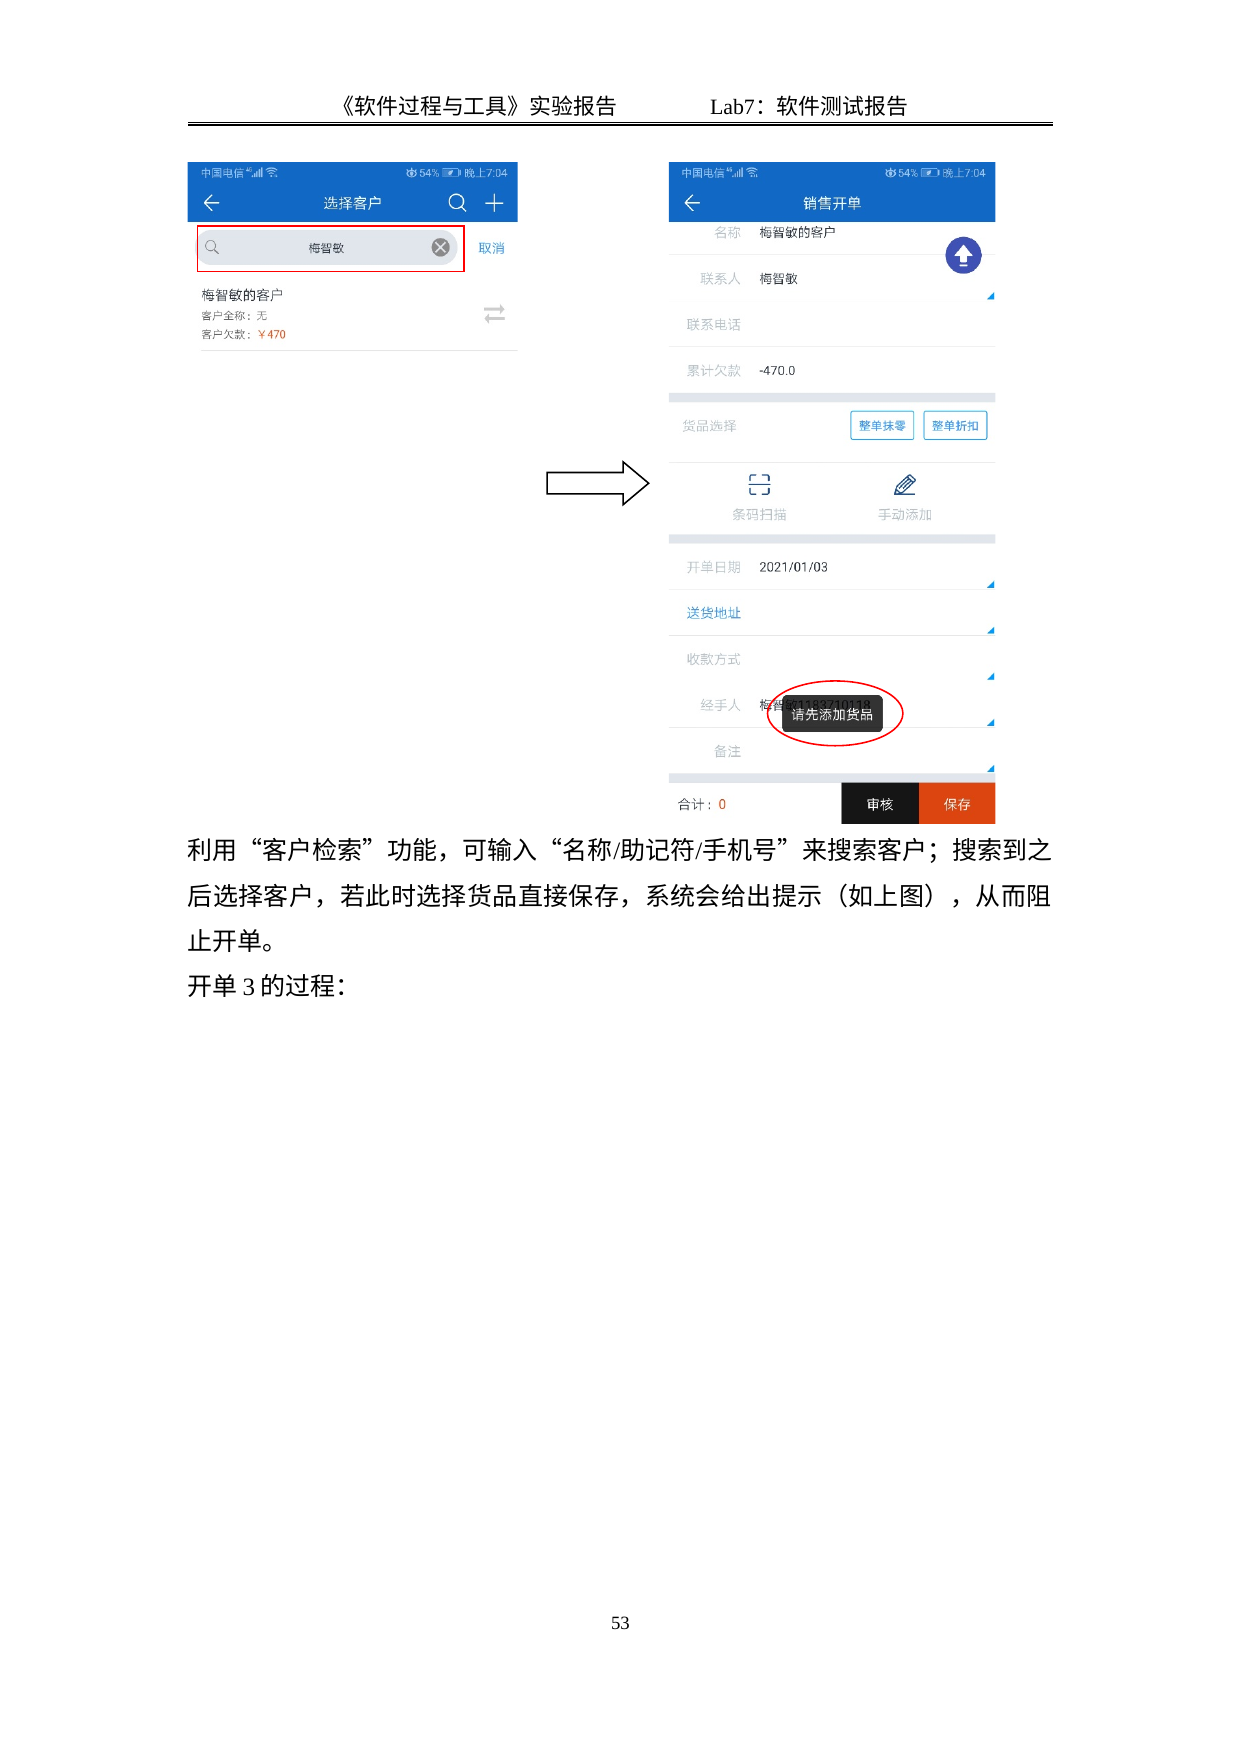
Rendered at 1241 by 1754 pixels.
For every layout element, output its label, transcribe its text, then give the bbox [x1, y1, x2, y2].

text 利用“客户检索”功能，可输入“名称/助记符/手机号”来搜索客户；搜索到之后选择客户，若此时选择货品直接保存，系统会给出提示（如上图），从而阻止开单。 [187, 831, 1053, 958]
text 开单3的过程： [187, 967, 1053, 1003]
picture [668, 162, 996, 824]
picture [187, 162, 518, 824]
